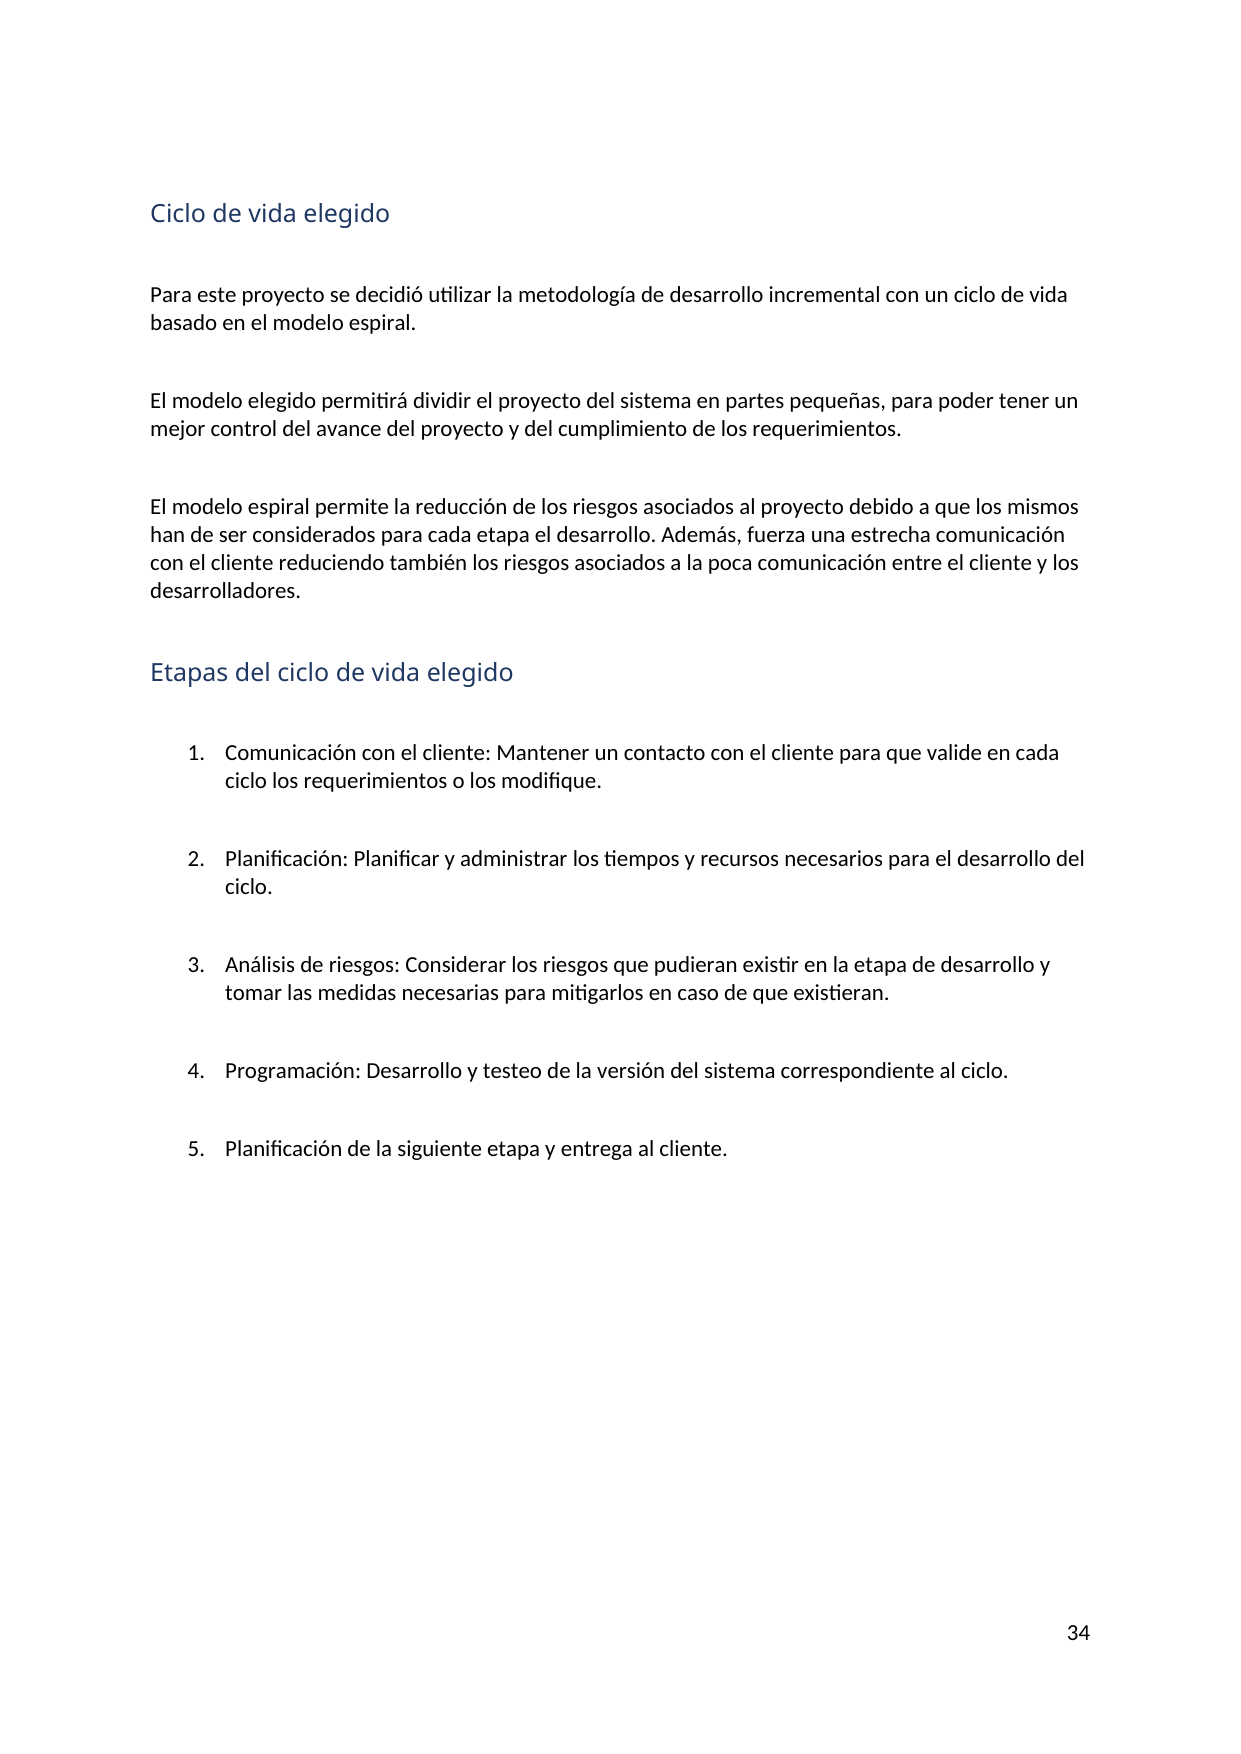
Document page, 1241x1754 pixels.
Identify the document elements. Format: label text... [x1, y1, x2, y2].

text Para este proyecto se decidió utilizar la metodología de desarrollo incremental con un ciclo de vida basado en el modelo espiral. [150, 280, 1090, 336]
list Programación: Desarrollo y testeo de la versión del sistema correspondiente al ciclo. [187, 1056, 1090, 1084]
list Planificación de la siguiente etapa y entrega al cliente. [187, 1134, 1090, 1162]
text El modelo espiral permite la reducción de los riesgos asociados al proyecto debido a que los mismos han de ser considerados para cada etapa el desarrollo. Además, fuerza una estrecha comunicación con el cliente reduciendo también los riesgos asociados a la poca comunicación entre el cliente y los desarrolladores. [150, 492, 1090, 604]
subtitle Ciclo de vida elegido [150, 196, 1090, 230]
list Análisis de riesgos: Considerar los riesgos que pudieran existir en la etapa de desarrollo y tomar las medidas necesarias para mitigarlos en caso de que existieran. [187, 950, 1090, 1006]
subtitle Etapas del ciclo de vida elegido [150, 654, 1090, 688]
text El modelo elegido permitirá dividir el proyecto del sistema en partes pequeñas, para poder tener un mejor control del avance del proyecto y del cumplimiento de los requerimientos. [150, 386, 1090, 442]
list Planificación: Planificar y administrar los tiempos y recursos necesarios para el desarrollo del ciclo. [187, 844, 1090, 900]
list Comunicación con el cliente: Mantener un contacto con el cliente para que valide en cada ciclo los requerimientos o los modifique. [187, 738, 1090, 794]
